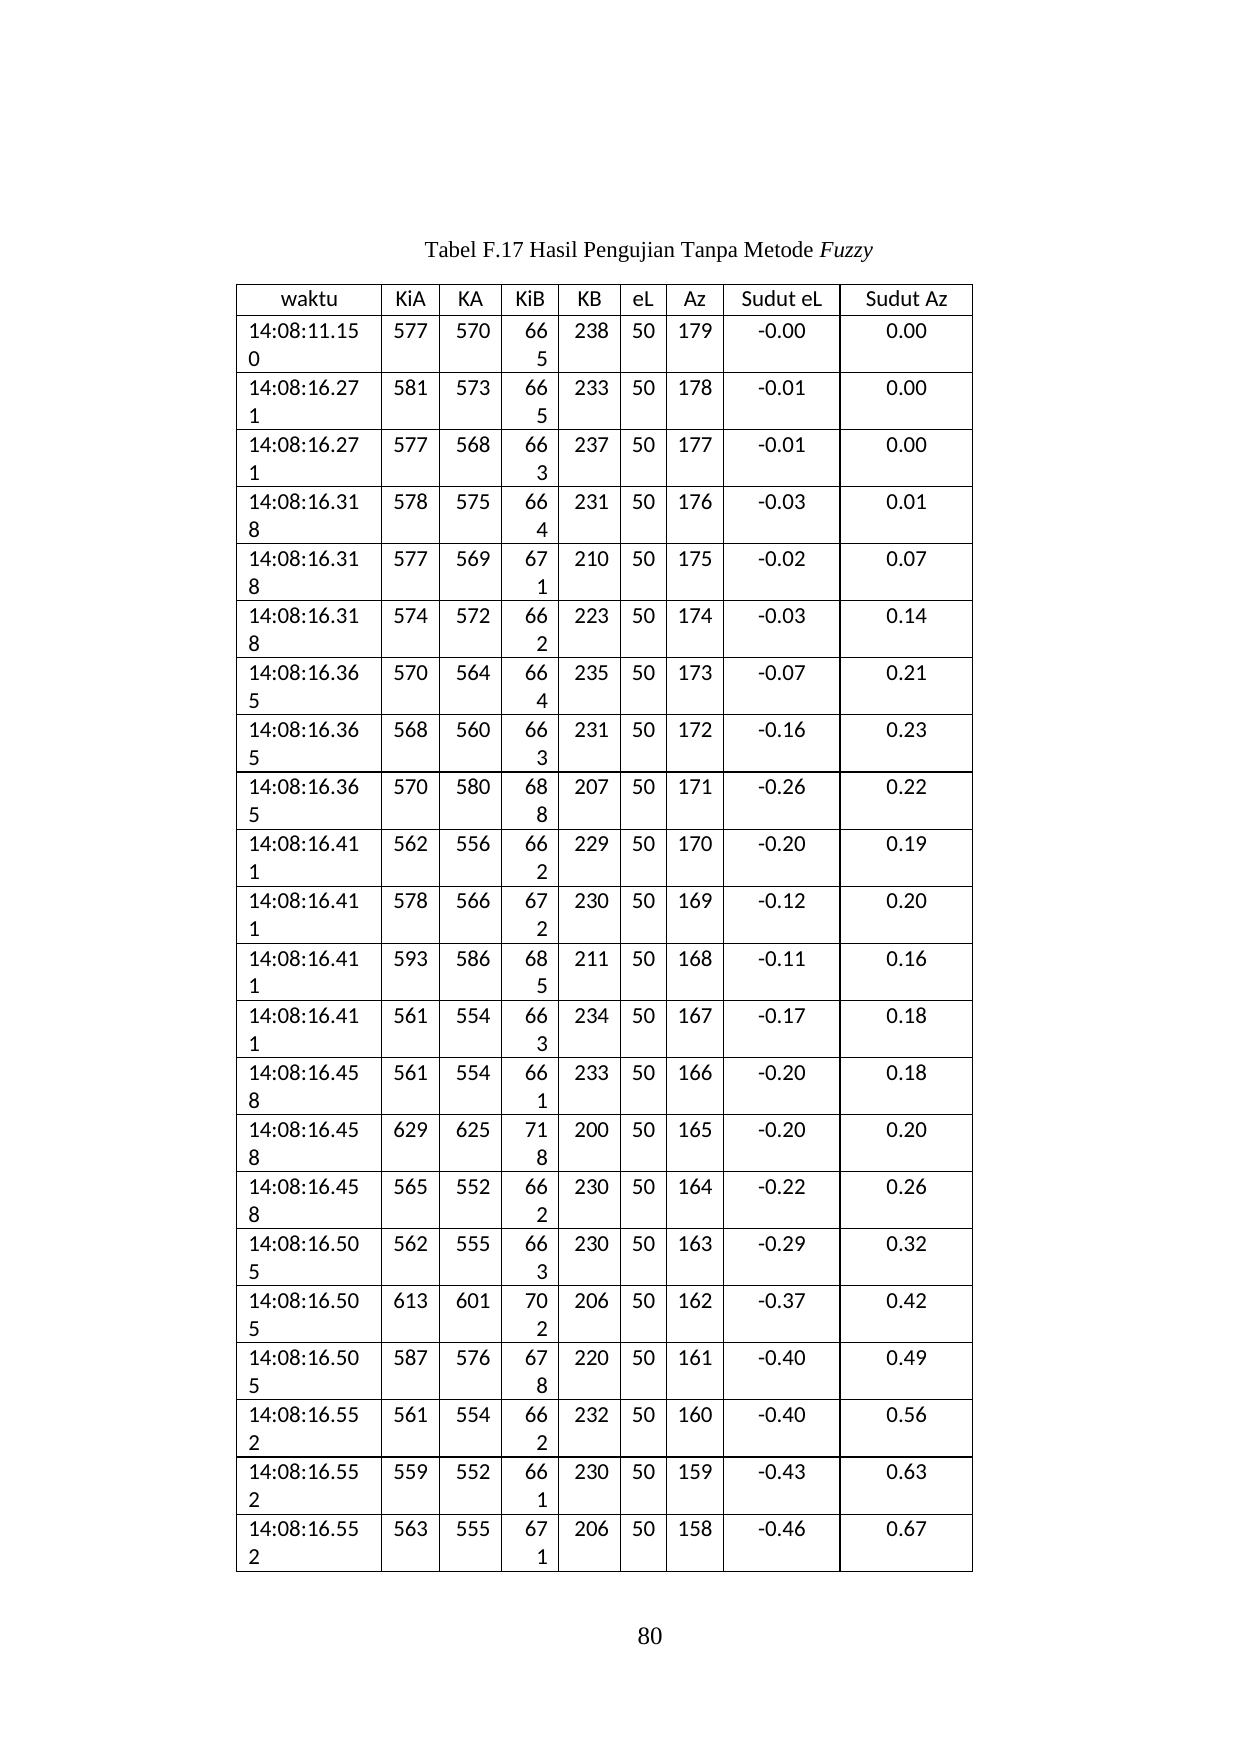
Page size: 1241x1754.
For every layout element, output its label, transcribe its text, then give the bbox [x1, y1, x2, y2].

table_cell 570 [440, 316, 501, 372]
table_cell 581 [382, 373, 439, 429]
table_cell 211 [559, 944, 620, 1000]
table_cell -0.01 [724, 373, 839, 429]
table_cell 0.56 [841, 1400, 972, 1456]
table_cell 593 [382, 944, 439, 1000]
table_cell 14:08:11.150 [237, 316, 381, 372]
table_cell -0.22 [724, 1172, 839, 1228]
table_cell 14:08:16.318 [237, 601, 381, 657]
table_cell 661 [502, 1058, 558, 1114]
table_cell 0.18 [841, 1001, 972, 1057]
table_cell 14:08:16.365 [237, 715, 381, 771]
table_cell 0.26 [841, 1172, 972, 1228]
table_cell 0.16 [841, 944, 972, 1000]
table_cell 552 [440, 1458, 501, 1513]
table_cell 564 [440, 658, 501, 714]
table_cell 50 [621, 944, 666, 1000]
table_cell 0.07 [841, 544, 972, 600]
table_cell 613 [382, 1286, 439, 1342]
table_cell 50 [621, 1229, 666, 1285]
table_cell -0.16 [724, 715, 839, 771]
table_cell 233 [559, 1058, 620, 1114]
table_cell 14:08:16.411 [237, 944, 381, 1000]
table_cell 570 [382, 773, 439, 828]
table_cell 50 [621, 1286, 666, 1342]
table_cell 663 [502, 715, 558, 771]
table_cell 554 [440, 1058, 501, 1114]
table_cell 50 [621, 773, 666, 828]
table_cell 554 [440, 1400, 501, 1456]
table_cell 230 [559, 1172, 620, 1228]
table_cell 159 [667, 1458, 723, 1513]
table_cell 177 [667, 430, 723, 486]
table_cell 14:08:16.365 [237, 658, 381, 714]
table_cell 572 [440, 601, 501, 657]
table_cell -0.37 [724, 1286, 839, 1342]
table_cell 163 [667, 1229, 723, 1285]
table_cell 14:08:16.505 [237, 1286, 381, 1342]
table_cell 50 [621, 1172, 666, 1228]
table_cell 50 [621, 715, 666, 771]
table_header Sudut eL [724, 285, 839, 315]
table_cell 234 [559, 1001, 620, 1057]
table_cell 14:08:16.365 [237, 773, 381, 828]
table_cell 14:08:16.411 [237, 1001, 381, 1057]
table_cell 0.01 [841, 487, 972, 543]
table_cell -0.20 [724, 1058, 839, 1114]
table_cell 561 [382, 1001, 439, 1057]
table_cell 672 [502, 887, 558, 943]
table_cell 175 [667, 544, 723, 600]
table_cell 50 [621, 601, 666, 657]
table_cell 702 [502, 1286, 558, 1342]
table_cell 601 [440, 1286, 501, 1342]
table_cell -0.11 [724, 944, 839, 1000]
table_cell 207 [559, 773, 620, 828]
table_cell 569 [440, 544, 501, 600]
table_cell -0.20 [724, 1115, 839, 1171]
table_cell 554 [440, 1001, 501, 1057]
table_cell 178 [667, 373, 723, 429]
table_cell -0.12 [724, 887, 839, 943]
table_cell 14:08:16.318 [237, 487, 381, 543]
table_cell 577 [382, 430, 439, 486]
table_cell 665 [502, 316, 558, 372]
table_cell 671 [502, 544, 558, 600]
table_cell 50 [621, 830, 666, 886]
table_cell 50 [621, 1115, 666, 1171]
table_cell 50 [621, 1058, 666, 1114]
table_cell 578 [382, 887, 439, 943]
table_cell 573 [440, 373, 501, 429]
table_cell -0.40 [724, 1400, 839, 1456]
table_cell 0.00 [841, 373, 972, 429]
table_cell 587 [382, 1343, 439, 1399]
table_cell 14:08:16.318 [237, 544, 381, 600]
table_cell 165 [667, 1115, 723, 1171]
table_cell 14:08:16.552 [237, 1458, 381, 1513]
table_cell 570 [382, 658, 439, 714]
table_cell 50 [621, 1343, 666, 1399]
table_cell 50 [621, 1515, 666, 1571]
table_cell 563 [382, 1515, 439, 1571]
table_cell 158 [667, 1515, 723, 1571]
table_cell 169 [667, 887, 723, 943]
table_cell 14:08:16.552 [237, 1515, 381, 1571]
table_cell 172 [667, 715, 723, 771]
table_cell 220 [559, 1343, 620, 1399]
table_cell 718 [502, 1115, 558, 1171]
table_cell 210 [559, 544, 620, 600]
table_cell 237 [559, 430, 620, 486]
table_cell 555 [440, 1515, 501, 1571]
table_cell 578 [382, 487, 439, 543]
table_cell 50 [621, 544, 666, 600]
table_cell 565 [382, 1172, 439, 1228]
table_cell 662 [502, 1172, 558, 1228]
table_cell -0.40 [724, 1343, 839, 1399]
table_cell 233 [559, 373, 620, 429]
table_cell 663 [502, 1229, 558, 1285]
table_cell 50 [621, 430, 666, 486]
table_cell 586 [440, 944, 501, 1000]
table_cell 663 [502, 430, 558, 486]
table_header eL [621, 285, 666, 315]
table_cell 562 [382, 830, 439, 886]
table_cell 665 [502, 373, 558, 429]
table_header Sudut Az [841, 285, 972, 315]
table_cell 14:08:16.411 [237, 830, 381, 886]
table_cell 0.00 [841, 430, 972, 486]
table_cell -0.46 [724, 1515, 839, 1571]
table_cell 174 [667, 601, 723, 657]
table_cell 14:08:16.271 [237, 373, 381, 429]
table_cell 580 [440, 773, 501, 828]
table_cell 0.19 [841, 830, 972, 886]
table_cell 559 [382, 1458, 439, 1513]
table_cell 0.14 [841, 601, 972, 657]
table_cell 50 [621, 658, 666, 714]
table_cell 14:08:16.505 [237, 1343, 381, 1399]
table_cell 664 [502, 487, 558, 543]
table_cell 167 [667, 1001, 723, 1057]
table_cell -0.03 [724, 601, 839, 657]
table_cell 0.18 [841, 1058, 972, 1114]
table_cell -0.00 [724, 316, 839, 372]
table_cell 176 [667, 487, 723, 543]
table_cell 162 [667, 1286, 723, 1342]
table_cell 231 [559, 715, 620, 771]
table_cell 168 [667, 944, 723, 1000]
table_cell 164 [667, 1172, 723, 1228]
table_cell 664 [502, 658, 558, 714]
table_cell 568 [440, 430, 501, 486]
table_header waktu [237, 285, 381, 315]
table_cell 561 [382, 1400, 439, 1456]
table_cell 238 [559, 316, 620, 372]
table_cell 173 [667, 658, 723, 714]
table_cell 0.42 [841, 1286, 972, 1342]
table_cell 0.21 [841, 658, 972, 714]
table_cell 14:08:16.411 [237, 887, 381, 943]
table_cell 662 [502, 601, 558, 657]
table_cell 50 [621, 373, 666, 429]
table_cell 685 [502, 944, 558, 1000]
table_cell 0.00 [841, 316, 972, 372]
table_cell 206 [559, 1286, 620, 1342]
table_cell 0.63 [841, 1458, 972, 1513]
table_cell 625 [440, 1115, 501, 1171]
table_cell 561 [382, 1058, 439, 1114]
table_cell 678 [502, 1343, 558, 1399]
table_cell 229 [559, 830, 620, 886]
table_header KA [440, 285, 501, 315]
table_cell -0.29 [724, 1229, 839, 1285]
table_cell 206 [559, 1515, 620, 1571]
table_cell 171 [667, 773, 723, 828]
table_cell 14:08:16.271 [237, 430, 381, 486]
text Tabel F.1 Hasil Pengujian Tanpa Metode Fuzzy [236, 236, 1063, 263]
table_cell 160 [667, 1400, 723, 1456]
table_cell 230 [559, 1458, 620, 1513]
table_cell 568 [382, 715, 439, 771]
table_cell 671 [502, 1515, 558, 1571]
table_cell 662 [502, 1400, 558, 1456]
table_cell -0.03 [724, 487, 839, 543]
table_cell 232 [559, 1400, 620, 1456]
table_cell 50 [621, 1001, 666, 1057]
table_cell 661 [502, 1458, 558, 1513]
table_header KB [559, 285, 620, 315]
table_cell 50 [621, 1400, 666, 1456]
table_cell 50 [621, 316, 666, 372]
table_cell 0.20 [841, 887, 972, 943]
table_cell 574 [382, 601, 439, 657]
table_cell 14:08:16.458 [237, 1058, 381, 1114]
table_cell 14:08:16.552 [237, 1400, 381, 1456]
table_cell 161 [667, 1343, 723, 1399]
table_cell 577 [382, 544, 439, 600]
table_cell 688 [502, 773, 558, 828]
table_cell 223 [559, 601, 620, 657]
table_cell 179 [667, 316, 723, 372]
table_cell 629 [382, 1115, 439, 1171]
table_cell 566 [440, 887, 501, 943]
table_cell 50 [621, 1458, 666, 1513]
table_header KiA [382, 285, 439, 315]
table_cell 556 [440, 830, 501, 886]
table_cell 0.23 [841, 715, 972, 771]
table_cell 14:08:16.458 [237, 1115, 381, 1171]
table_cell 663 [502, 1001, 558, 1057]
table_cell 555 [440, 1229, 501, 1285]
table_cell 662 [502, 830, 558, 886]
table_cell -0.43 [724, 1458, 839, 1513]
table_cell 200 [559, 1115, 620, 1171]
table_cell -0.02 [724, 544, 839, 600]
table_cell 575 [440, 487, 501, 543]
table_header KiB [502, 285, 558, 315]
table_cell 14:08:16.458 [237, 1172, 381, 1228]
table_cell 577 [382, 316, 439, 372]
table_cell 170 [667, 830, 723, 886]
table_cell 50 [621, 887, 666, 943]
table_cell -0.20 [724, 830, 839, 886]
table_cell 235 [559, 658, 620, 714]
table_cell 50 [621, 487, 666, 543]
table_cell 0.20 [841, 1115, 972, 1171]
table_cell 576 [440, 1343, 501, 1399]
table_cell 552 [440, 1172, 501, 1228]
table_cell 231 [559, 487, 620, 543]
table_cell 0.67 [841, 1515, 972, 1571]
table_cell 560 [440, 715, 501, 771]
table_cell 0.22 [841, 773, 972, 828]
table_cell 14:08:16.505 [237, 1229, 381, 1285]
table_cell 0.49 [841, 1343, 972, 1399]
table_cell 230 [559, 1229, 620, 1285]
table_cell -0.01 [724, 430, 839, 486]
table_cell -0.26 [724, 773, 839, 828]
table_cell 0.32 [841, 1229, 972, 1285]
table_cell -0.07 [724, 658, 839, 714]
table_cell 166 [667, 1058, 723, 1114]
table_header Az [667, 285, 723, 315]
table_cell 562 [382, 1229, 439, 1285]
table_cell 230 [559, 887, 620, 943]
table_cell -0.17 [724, 1001, 839, 1057]
